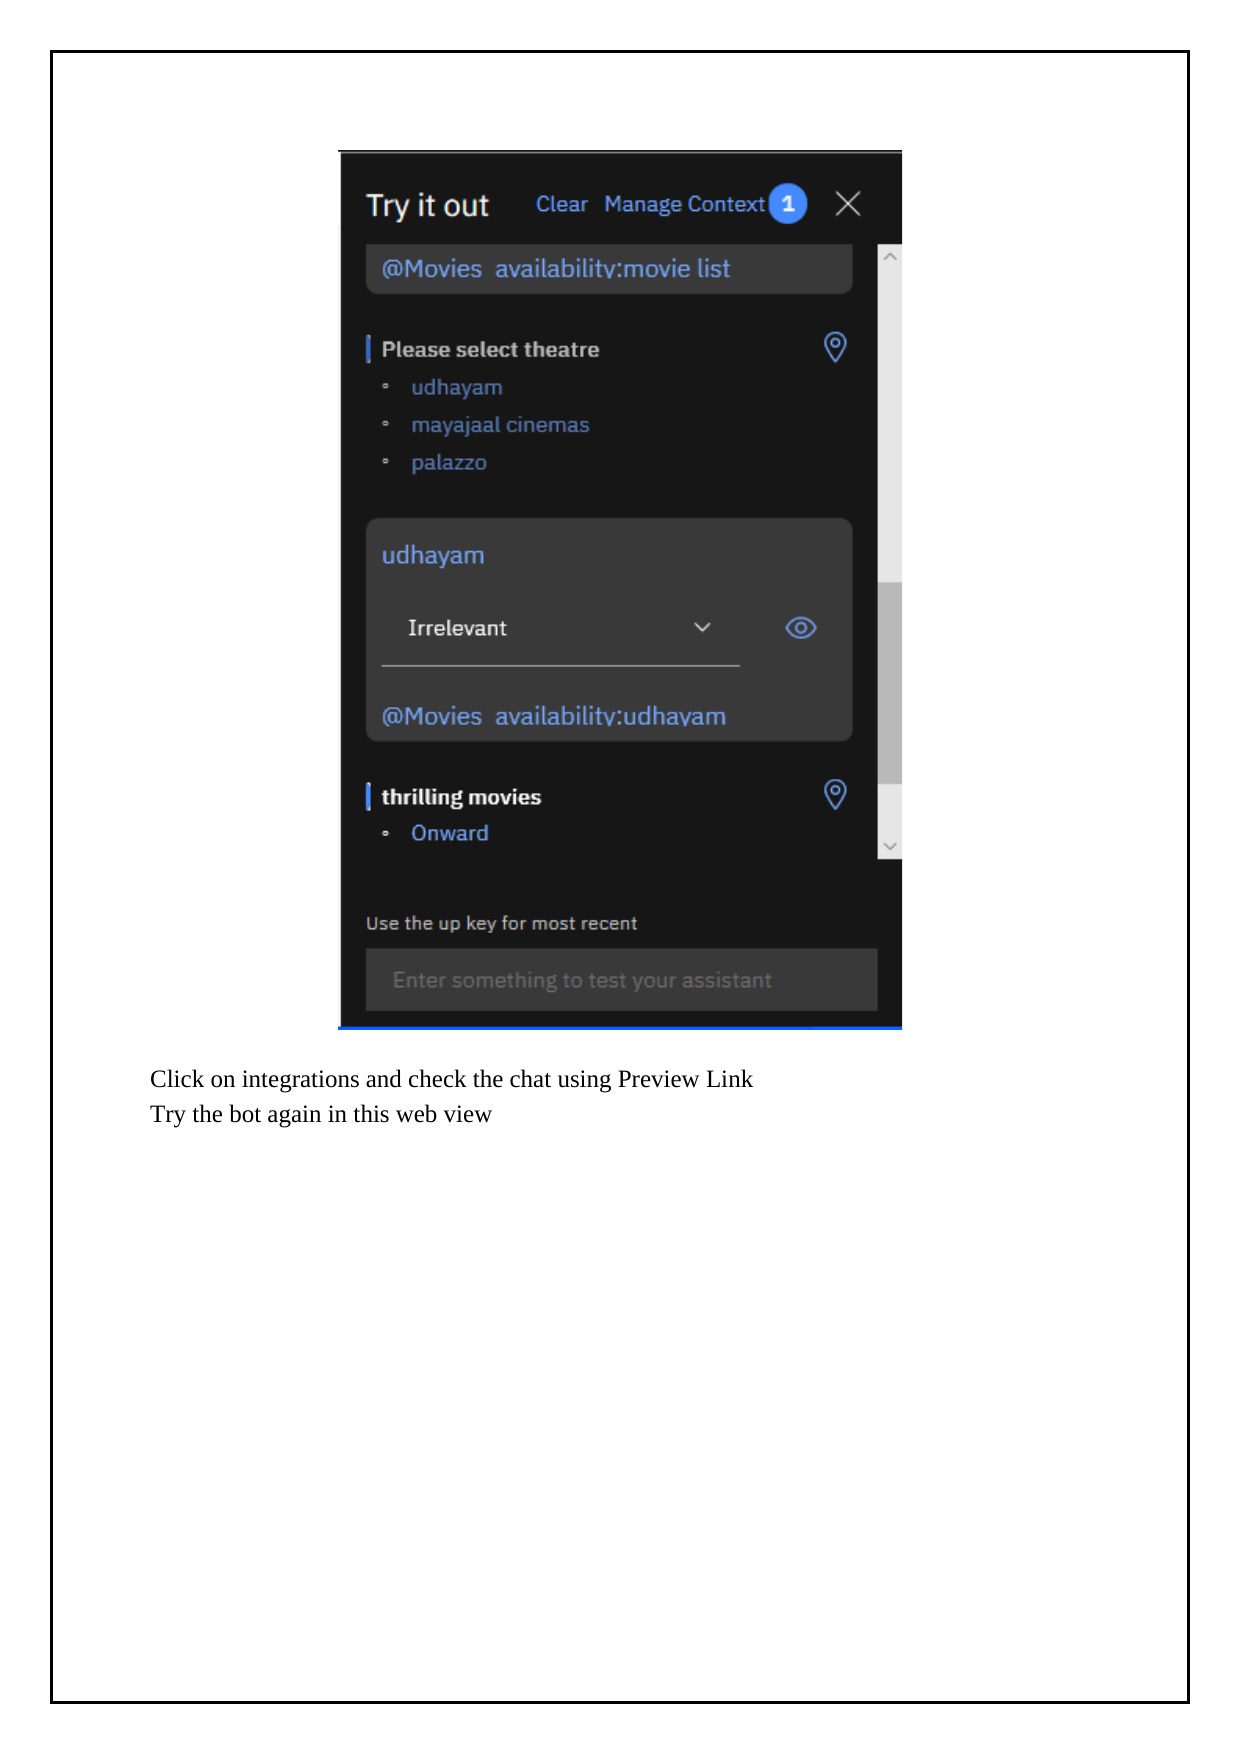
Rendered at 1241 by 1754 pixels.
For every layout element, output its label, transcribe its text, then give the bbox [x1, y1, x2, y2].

text Try the bot again in this web view [150, 1099, 1090, 1127]
text Click on integrations and check the chat using Preview Link [150, 1064, 1090, 1093]
picture [338, 150, 903, 1030]
